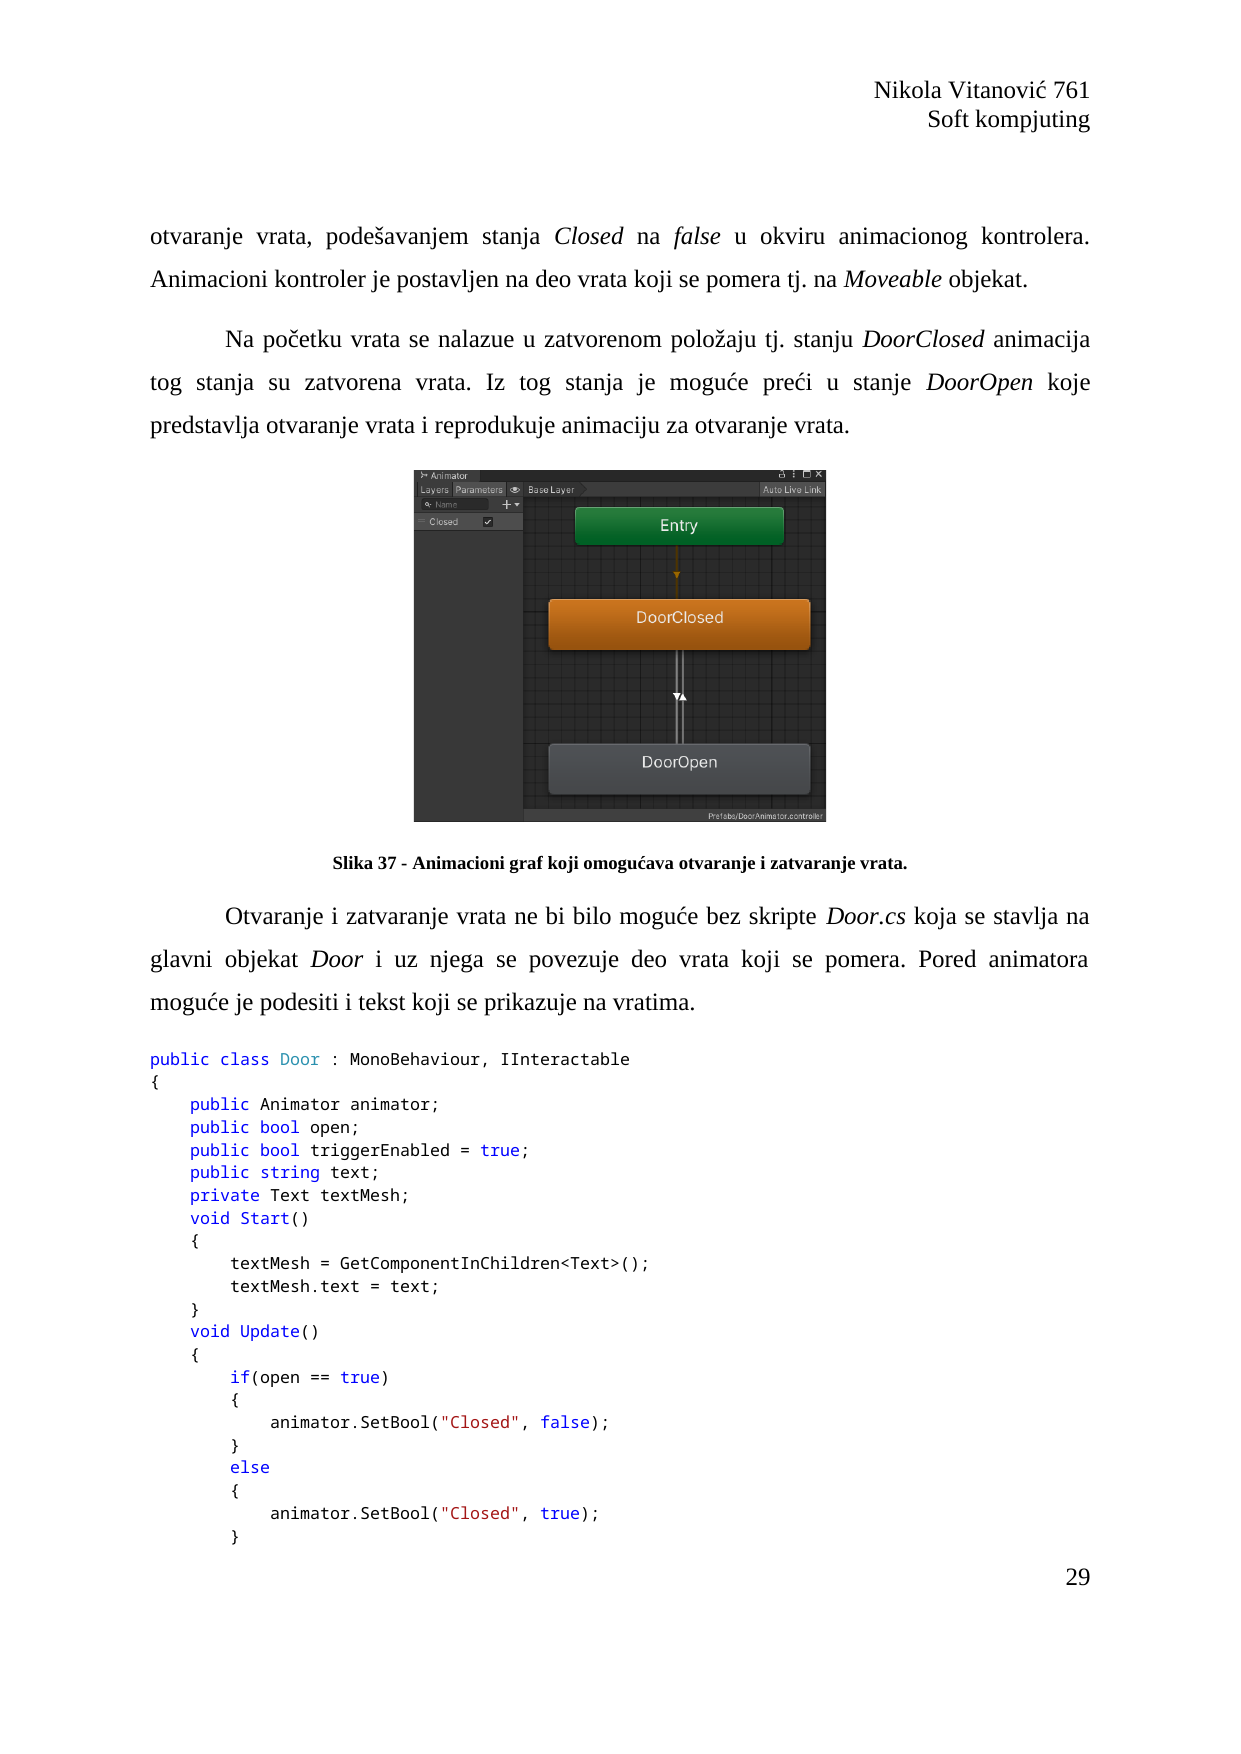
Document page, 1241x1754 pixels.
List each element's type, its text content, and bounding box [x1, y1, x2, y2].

text if(open == true) [150, 1365, 1090, 1388]
text void Update() [150, 1320, 1090, 1342]
text private Text textMesh; [150, 1183, 1090, 1206]
text Slika 37 - Animacioni graf koji omogućava otvaranje i zatvaranje vrata. [150, 852, 1090, 874]
text } [150, 1297, 1090, 1320]
picture [413, 470, 827, 822]
text public string text; [150, 1161, 1090, 1183]
text textMesh.text = text; [150, 1274, 1090, 1297]
text public class Door : MonoBehaviour, IInteractable [150, 1047, 1090, 1070]
text animator.SetBool("Closed", true); [150, 1501, 1090, 1524]
text animator.SetBool("Closed", false); [150, 1411, 1090, 1433]
text { [150, 1388, 1090, 1411]
text else [150, 1456, 1090, 1479]
text public bool triggerEnabled = true; [150, 1138, 1090, 1161]
text { [150, 1070, 1090, 1093]
text } [150, 1433, 1090, 1456]
text public bool open; [150, 1115, 1090, 1138]
text { [150, 1342, 1090, 1365]
text textMesh = GetComponentInChildren<Text>(); [150, 1252, 1090, 1274]
text { [150, 1229, 1090, 1252]
text public Animator animator; [150, 1093, 1090, 1115]
text } [150, 1524, 1090, 1547]
text Na početku vrata se nalazue u zatvorenom položaju tj. stanju DoorClosed animacija tog stanja su zatvorena vrata. Iz tog stanja je moguće preći u stanje DoorOpen koje predstavlja otvaranje vrata i reprodukuje animaciju za otvaranje vrata. [150, 324, 1090, 439]
text void Start() [150, 1206, 1090, 1229]
text { [150, 1479, 1090, 1501]
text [150, 221, 1090, 293]
text Otvaranje i zatvaranje vrata ne bi bilo moguće bez skripte Door.cs koja se stavlja na glavni objekat Door i uz njega se povezuje deo vrata koji se pomera. Pored animatora moguće je podesiti i tekst koji se prikazuje na vratima. [150, 901, 1090, 1016]
